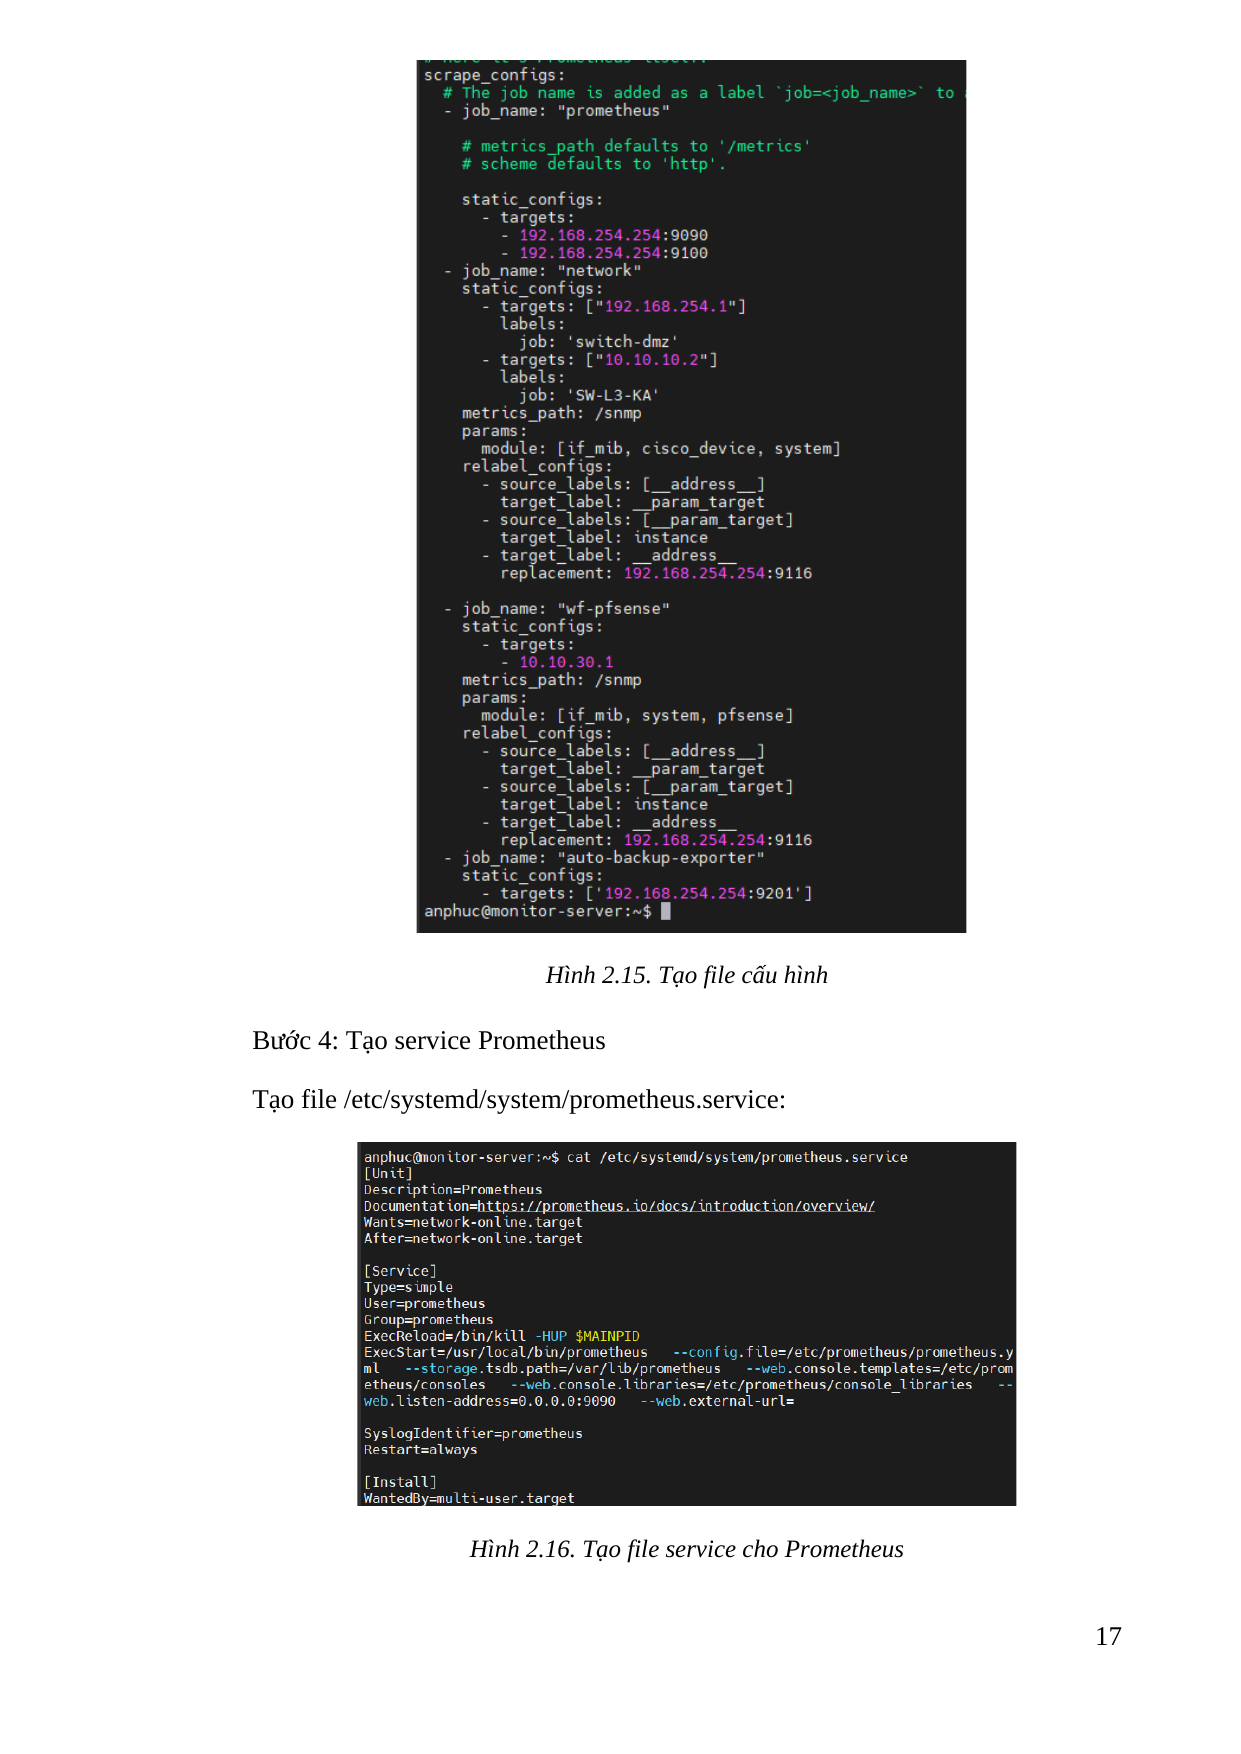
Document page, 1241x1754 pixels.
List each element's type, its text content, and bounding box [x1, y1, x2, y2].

text Tạo file /etc/systemd/system/prometheus.service: [177, 1083, 1122, 1114]
text Bước 4: Tạo service Prometheus [177, 1024, 1122, 1055]
picture [357, 1142, 1017, 1506]
picture [416, 60, 967, 933]
